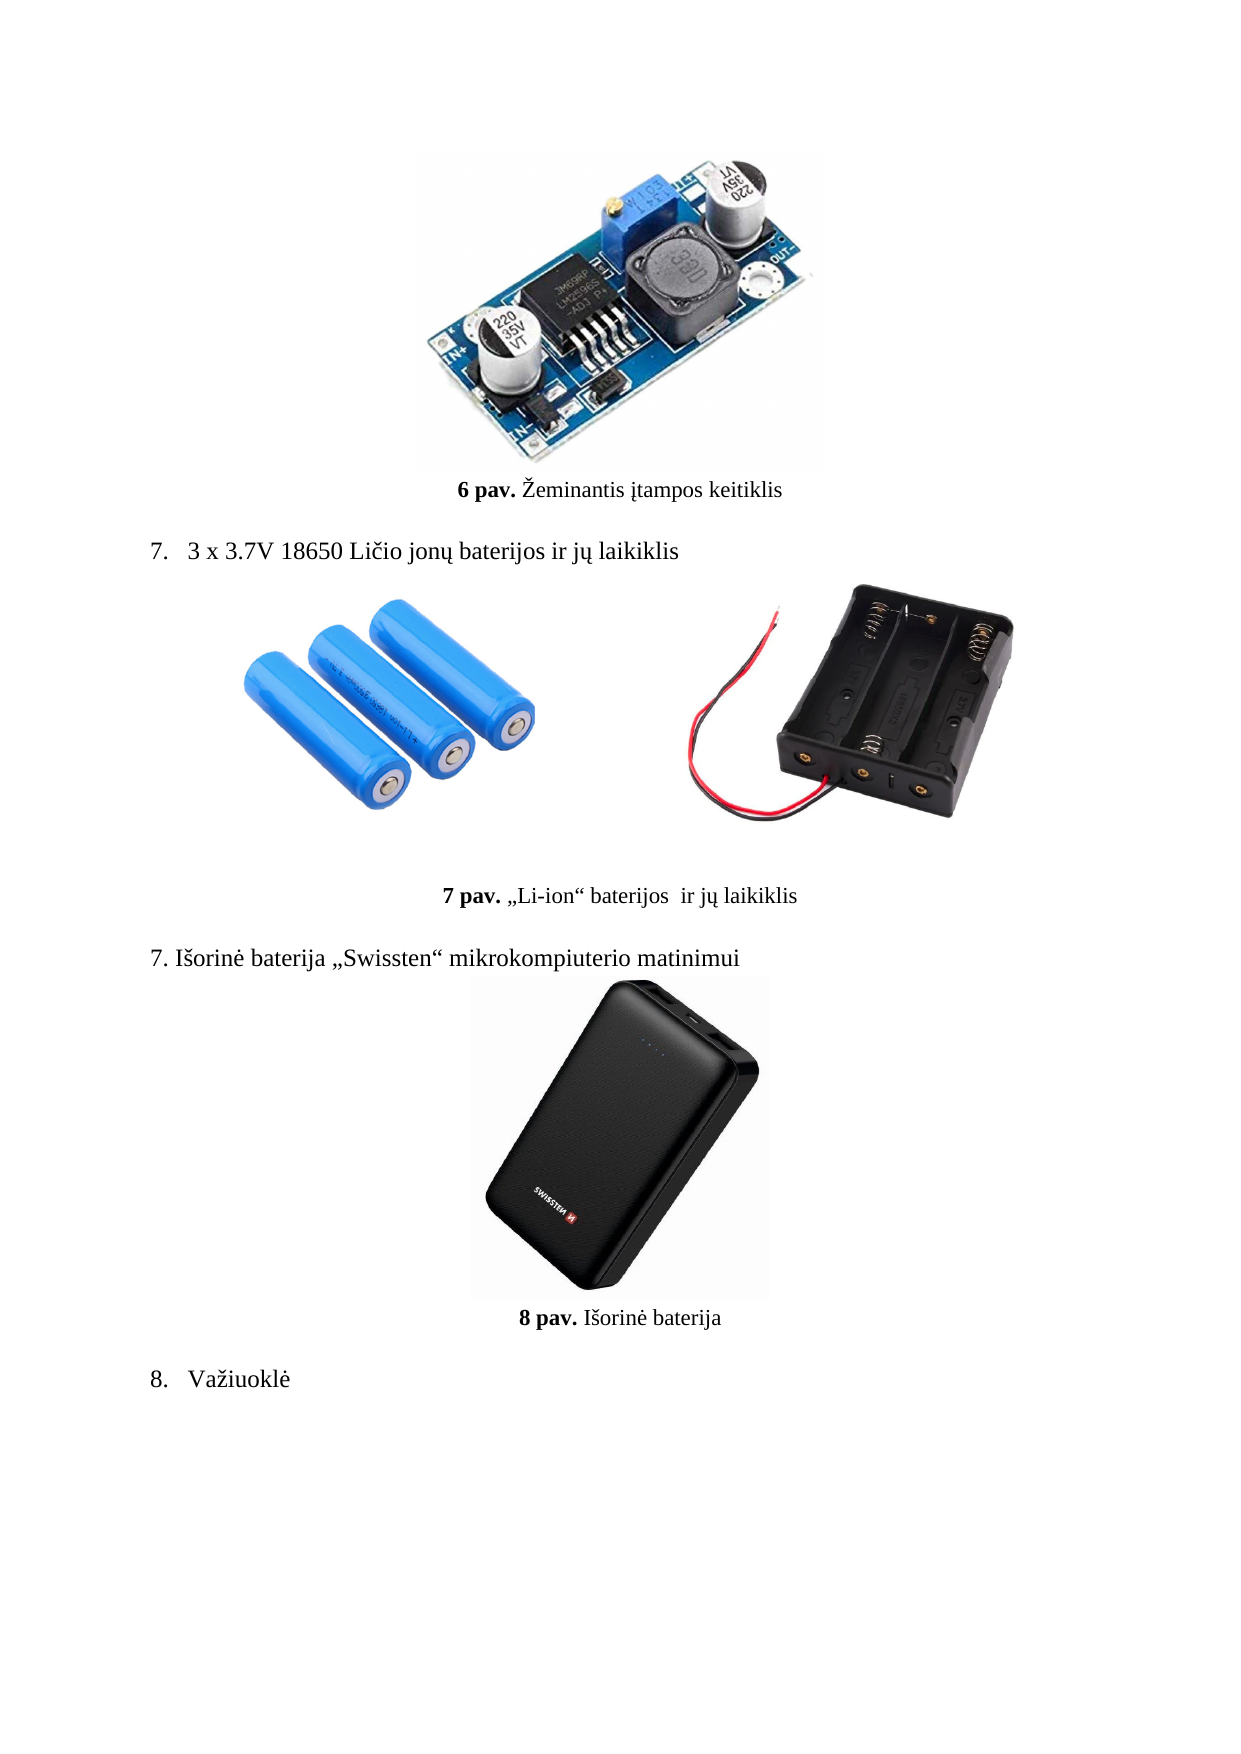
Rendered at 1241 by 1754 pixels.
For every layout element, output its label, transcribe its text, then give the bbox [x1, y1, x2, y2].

picture [221, 570, 550, 831]
picture [673, 570, 1037, 845]
table_header [621, 571, 1089, 848]
list Važiuoklė [150, 1364, 1090, 1393]
text 6 pav. Žeminantis įtampos keitiklis [150, 476, 1090, 502]
picture [471, 976, 770, 1300]
picture [408, 150, 832, 472]
text 7 pav. „Li-ion“ baterijos ir jų laikiklis [150, 883, 1090, 909]
table_header [151, 571, 620, 848]
text 8 pav. Išorinė baterija [150, 1303, 1090, 1330]
text 7. Išorinė baterija „Swissten“ mikrokompiuterio matinimui [150, 943, 1090, 972]
list 3 x 3.7V 18650 Ličio jonų baterijos ir jų laikiklis [150, 536, 1090, 565]
